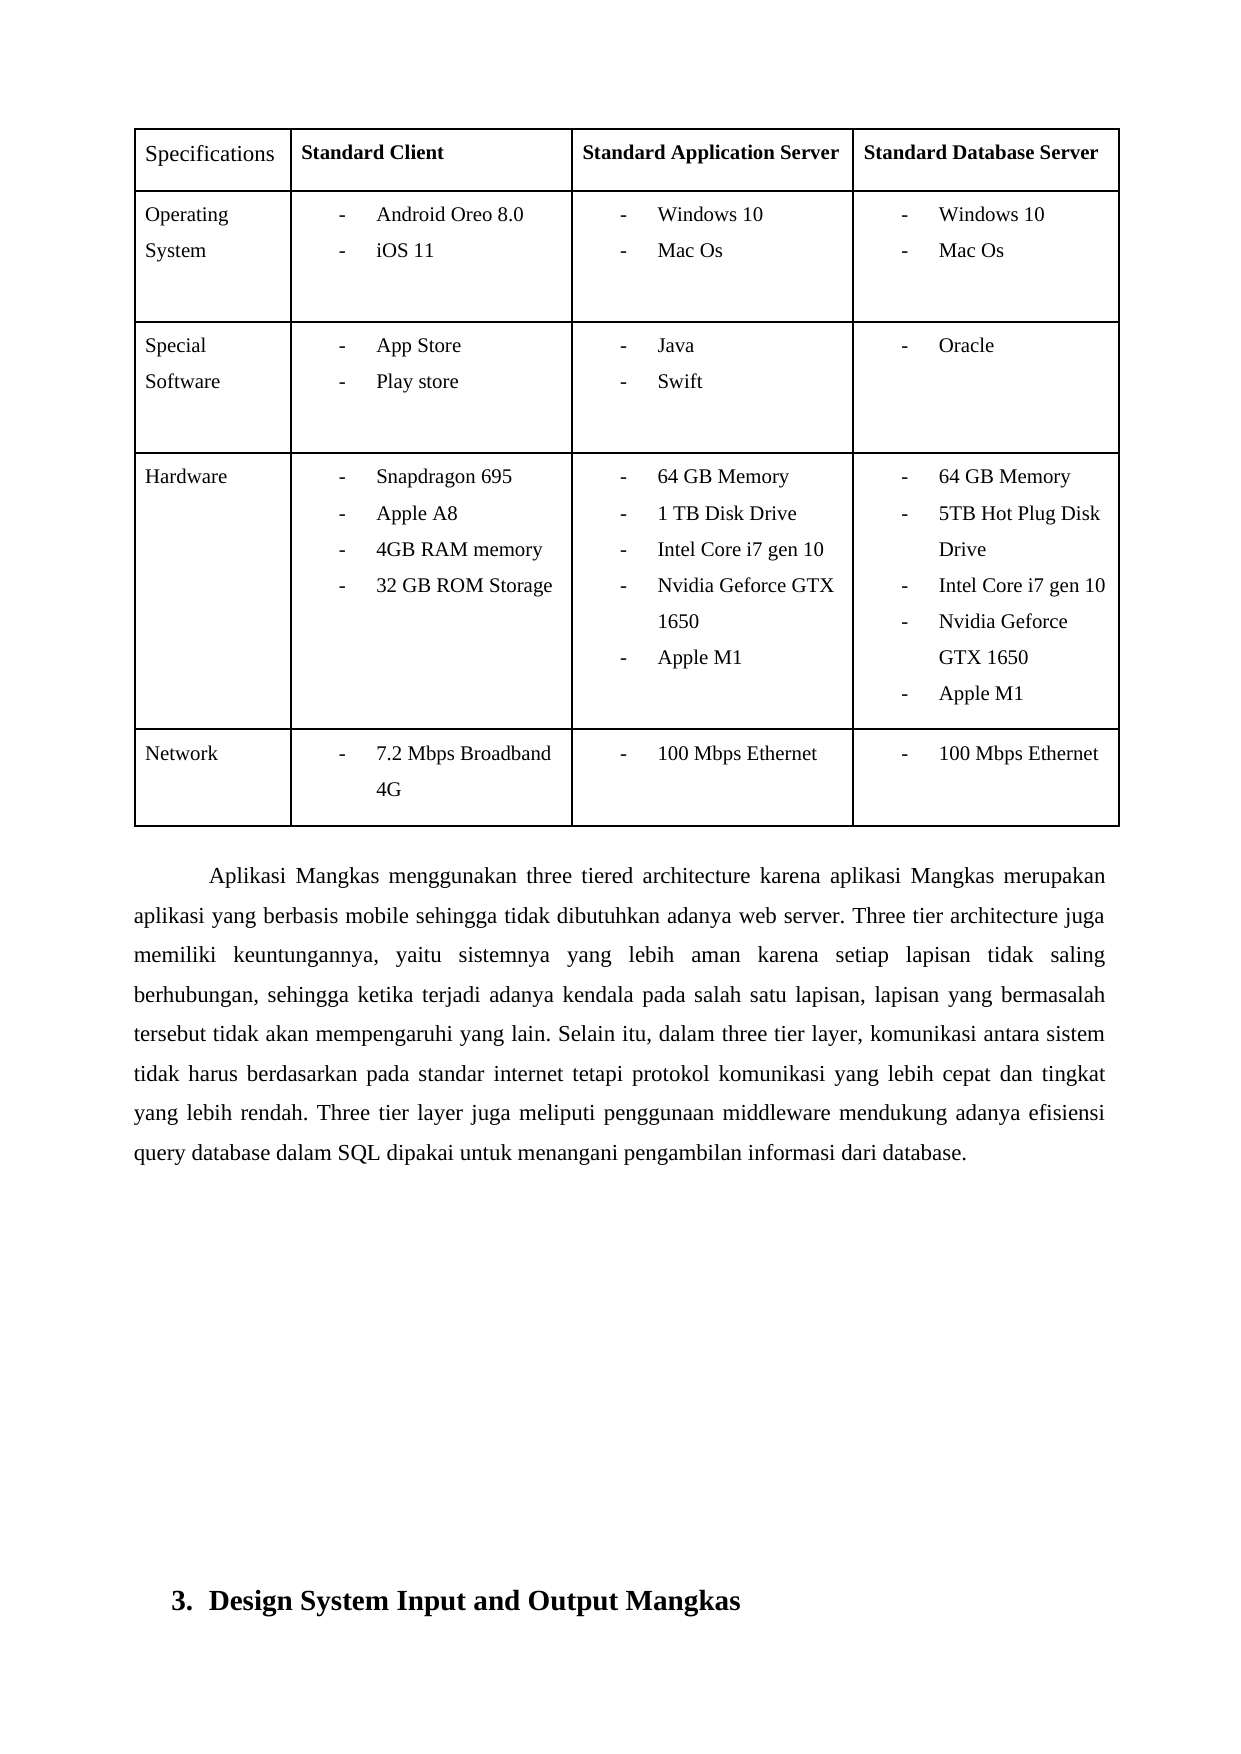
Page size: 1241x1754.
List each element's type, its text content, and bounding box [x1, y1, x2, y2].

list Design System Input and Output Mangkas [171, 1583, 873, 1616]
text Aplikasi Mangkas menggunakan three tiered architecture karena aplikasi Mangkas merupakan aplikasi yang berbasis mobile sehingga tidak dibutuhkan adanya web server. Three tier architecture juga memiliki keuntungannya, yaitu sistemnya yang lebih aman karena setiap lapisan tidak saling berhubungan, sehingga ketika terjadi adanya kendala pada salah satu lapisan, lapisan yang bermasalah tersebut tidak akan mempengaruhi yang lain. Selain itu, dalam three tier layer, komunikasi antara sistem tidak harus berdasarkan pada standar internet tetapi protokol komunikasi yang lebih cepat dan tingkat yang lebih rendah. Three tier layer juga meliputi penggunaan middleware mendukung adanya efisiensi query database dalam SQL dipakai untuk menangani pengambilan informasi dari database. [133, 863, 1107, 1165]
